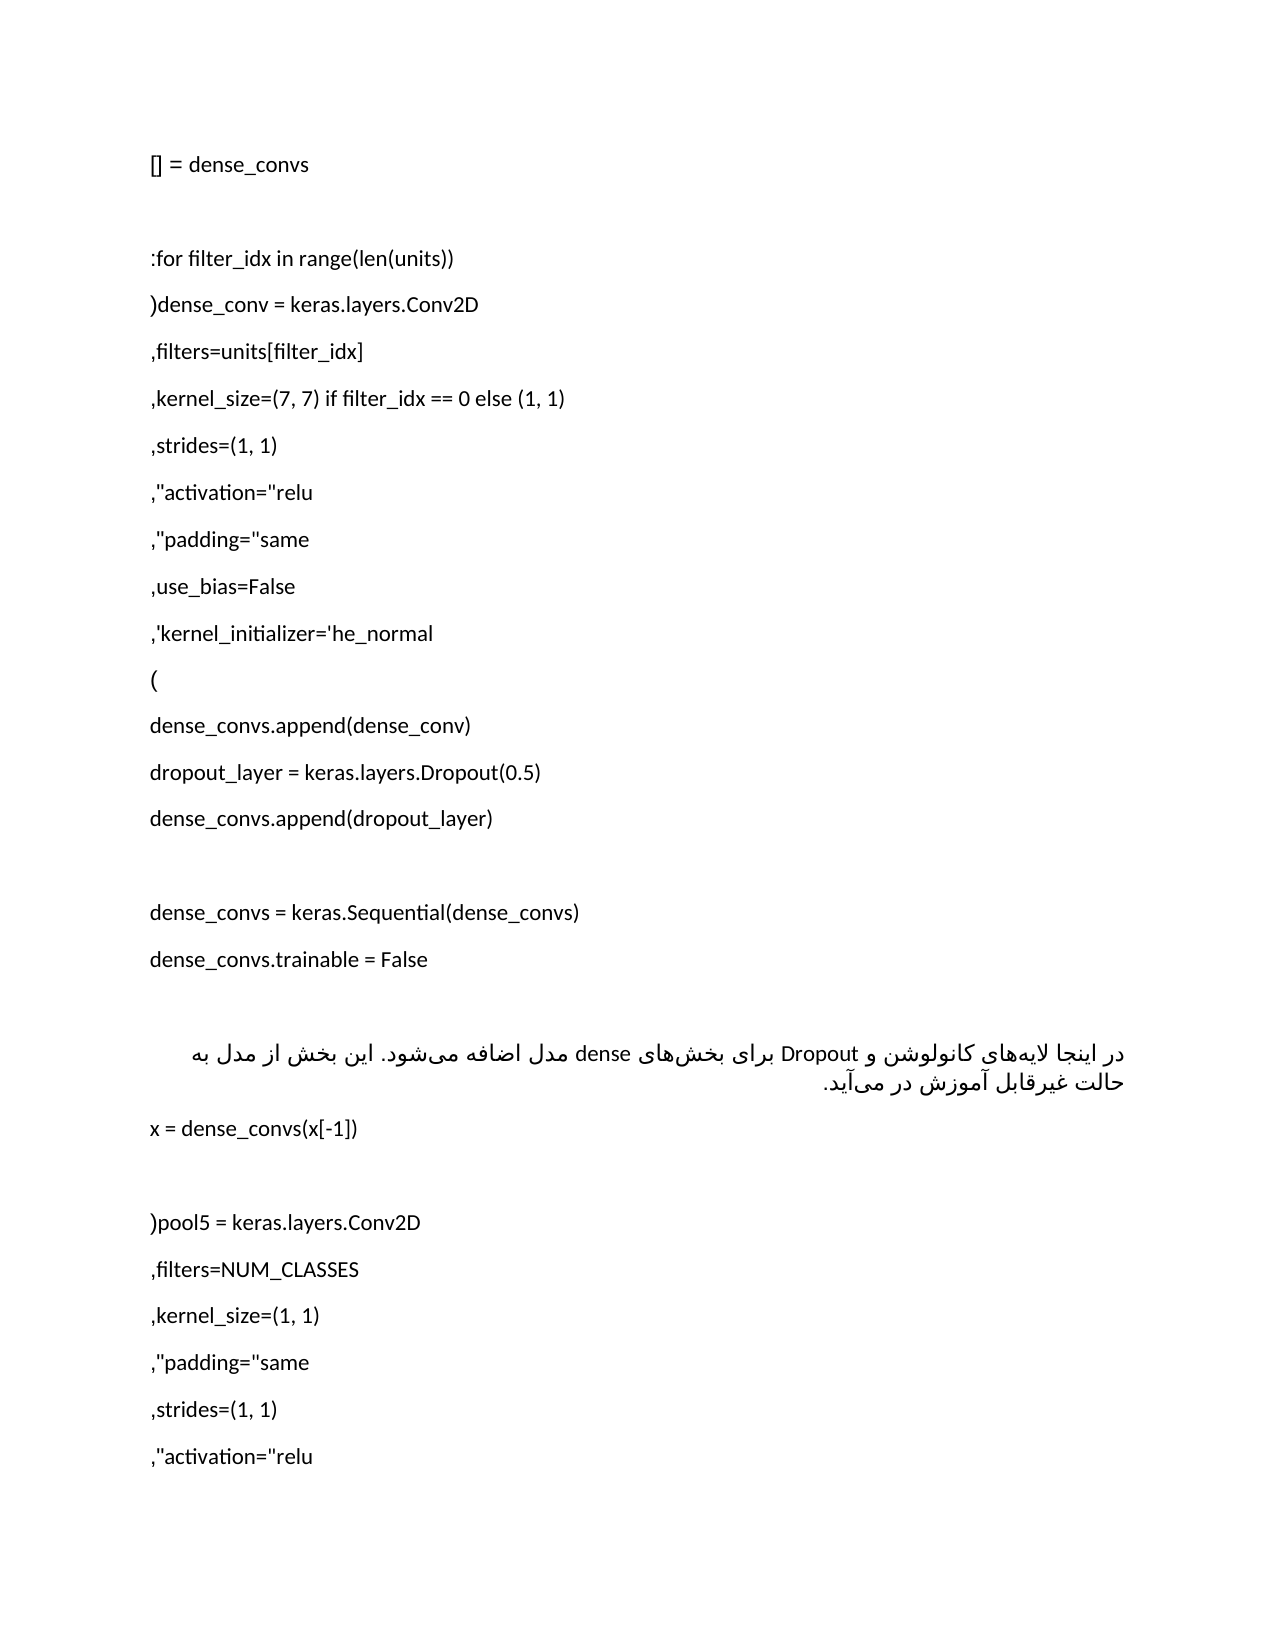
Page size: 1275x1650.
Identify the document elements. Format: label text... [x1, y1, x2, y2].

text filters=NUM_CLASSES, [150, 1255, 1125, 1283]
text for filter_idx in range(len(units)): [150, 244, 1125, 272]
text kernel_size=(1, 1), [150, 1302, 1125, 1329]
text filters=units[filter_idx], [150, 337, 1125, 366]
text kernel_size=(7, 7) if filter_idx == 0 else (1, 1), [150, 384, 1125, 412]
text pool5 = keras.layers.Conv2D( [150, 1208, 1125, 1236]
text activation="relu", [150, 478, 1125, 506]
text strides=(1, 1), [150, 431, 1125, 459]
text kernel_initializer='he_normal', [150, 619, 1125, 647]
text dropout_layer = keras.layers.Dropout(0.5) [150, 758, 1125, 786]
text ) [150, 666, 1125, 692]
text در اینجا لایه‌های کانولوشن و Dropout برای بخش‌های dense مدل اضافه می‌شود. این بخش از مدل به حالت غیرقابل آموزش در می‌آید. [150, 1039, 1125, 1095]
text x = dense_convs(x[-1]) [150, 1114, 1125, 1142]
text dense_convs.append(dense_conv) [150, 711, 1125, 739]
text activation="relu", [150, 1442, 1125, 1470]
text strides=(1, 1), [150, 1395, 1125, 1423]
text dense_convs.trainable = False [150, 945, 1125, 973]
text padding="same", [150, 525, 1125, 553]
text dense_convs = keras.Sequential(dense_convs) [150, 898, 1125, 926]
text dense_convs = [] [150, 150, 1125, 178]
text padding="same", [150, 1348, 1125, 1376]
text use_bias=False, [150, 572, 1125, 600]
text dense_conv = keras.layers.Conv2D( [150, 291, 1125, 319]
text dense_convs.append(dropout_layer) [150, 804, 1125, 832]
